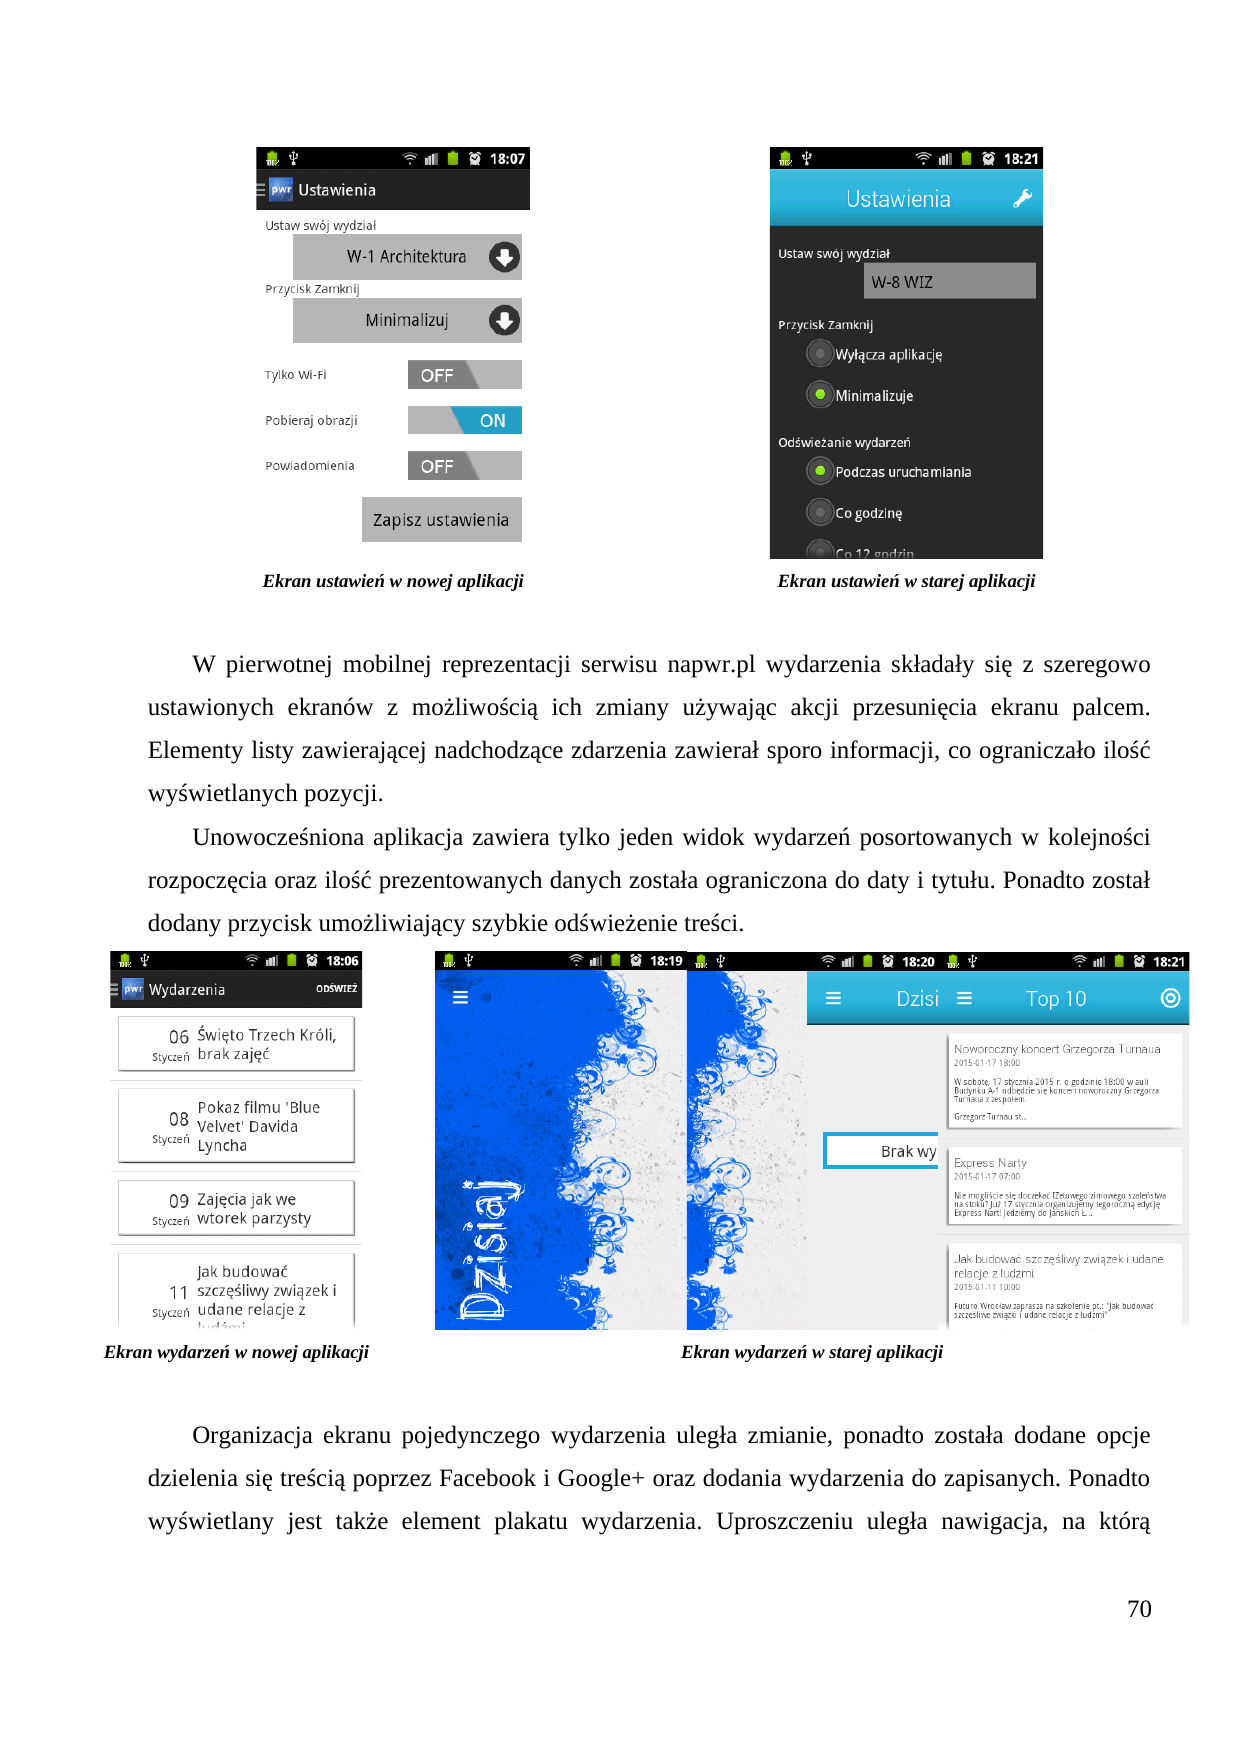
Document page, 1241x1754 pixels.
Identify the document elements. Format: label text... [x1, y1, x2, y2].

text Unowocześniona aplikacja zawiera tylko jeden widok wydarzeń posortowanych w kolejności rozpoczęcia oraz ilość prezentowanych danych została ograniczona do daty i tytułu. Ponadto został dodany przycisk umożliwiający szybkie odświeżenie treści. [148, 822, 1152, 937]
table_header [136, 148, 650, 570]
text W pierwotnej mobilnej reprezentacji serwisu napwr.pl wydarzenia składały się z szeregowo ustawionych ekranów z możliwością ich zmiany używając akcji przesunięcia ekranu palcem. Elementy listy zawierającej nadchodzące zdarzenia zawierał sporo informacji, co ograniczało ilość wyświetlanych pozycji. [148, 649, 1152, 807]
picture [435, 951, 1190, 1330]
picture [256, 147, 530, 559]
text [148, 1420, 1152, 1535]
table_header [650, 148, 1163, 570]
table_header [59, 951, 413, 1341]
table_cell Ekran wydarzeń w starej aplikacji [414, 1341, 1211, 1377]
picture [110, 951, 363, 1329]
table_cell Ekran ustawień w nowej aplikacji [136, 570, 650, 606]
table_cell Ekran ustawień w starej aplikacji [650, 570, 1163, 606]
picture [769, 147, 1044, 559]
table_header [414, 951, 1211, 1341]
table_cell Ekran wydarzeń w nowej aplikacji [59, 1341, 413, 1377]
